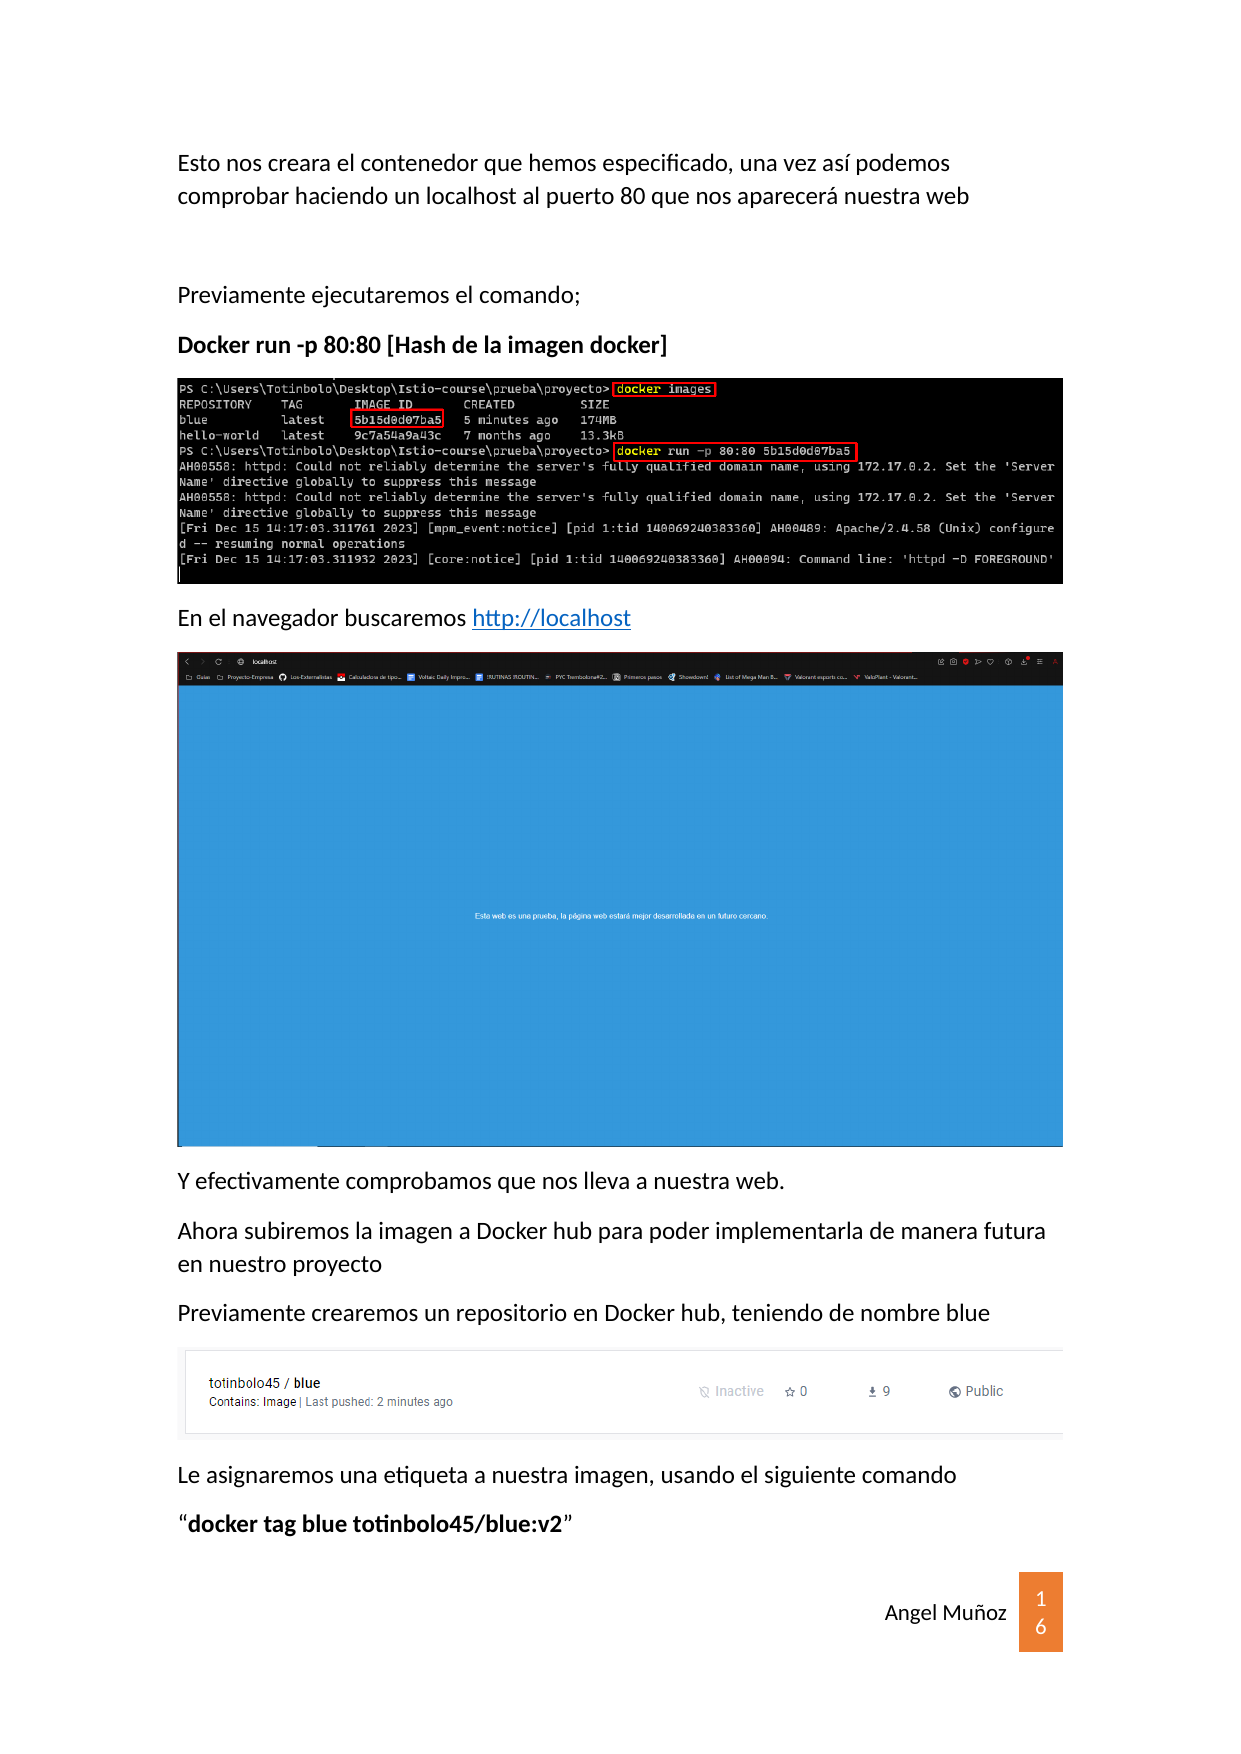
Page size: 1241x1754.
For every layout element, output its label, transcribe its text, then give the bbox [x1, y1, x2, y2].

text Y efectivamente comprobamos que nos lleva a nuestra web. [177, 1165, 1063, 1196]
text Ahora subiremos la imagen a Docker hub para poder implementarla de manera futura en nuestro proyecto [177, 1215, 1063, 1278]
text Previamente crearemos un repositorio en Docker hub, teniendo de nombre blue [177, 1297, 1063, 1328]
picture [177, 1347, 1063, 1440]
text Esto nos creara el contenedor que hemos especificado, una vez así podemos comprobar haciendo un localhost al puerto 80 que nos aparecerá nuestra web [177, 148, 1063, 211]
text En el navegador buscaremos http://localhost [177, 603, 1063, 633]
text Docker run -p 80:80 [Hash de la imagen docker] [177, 329, 1063, 360]
picture [177, 652, 1063, 1147]
picture [177, 378, 1063, 584]
text “docker tag blue totinbolo45/blue:v2” [177, 1508, 1063, 1539]
text Previamente ejecutaremos el comando; [177, 280, 1063, 310]
text Le asignaremos una etiqueta a nuestra imagen, usando el siguiente comando [177, 1459, 1063, 1489]
